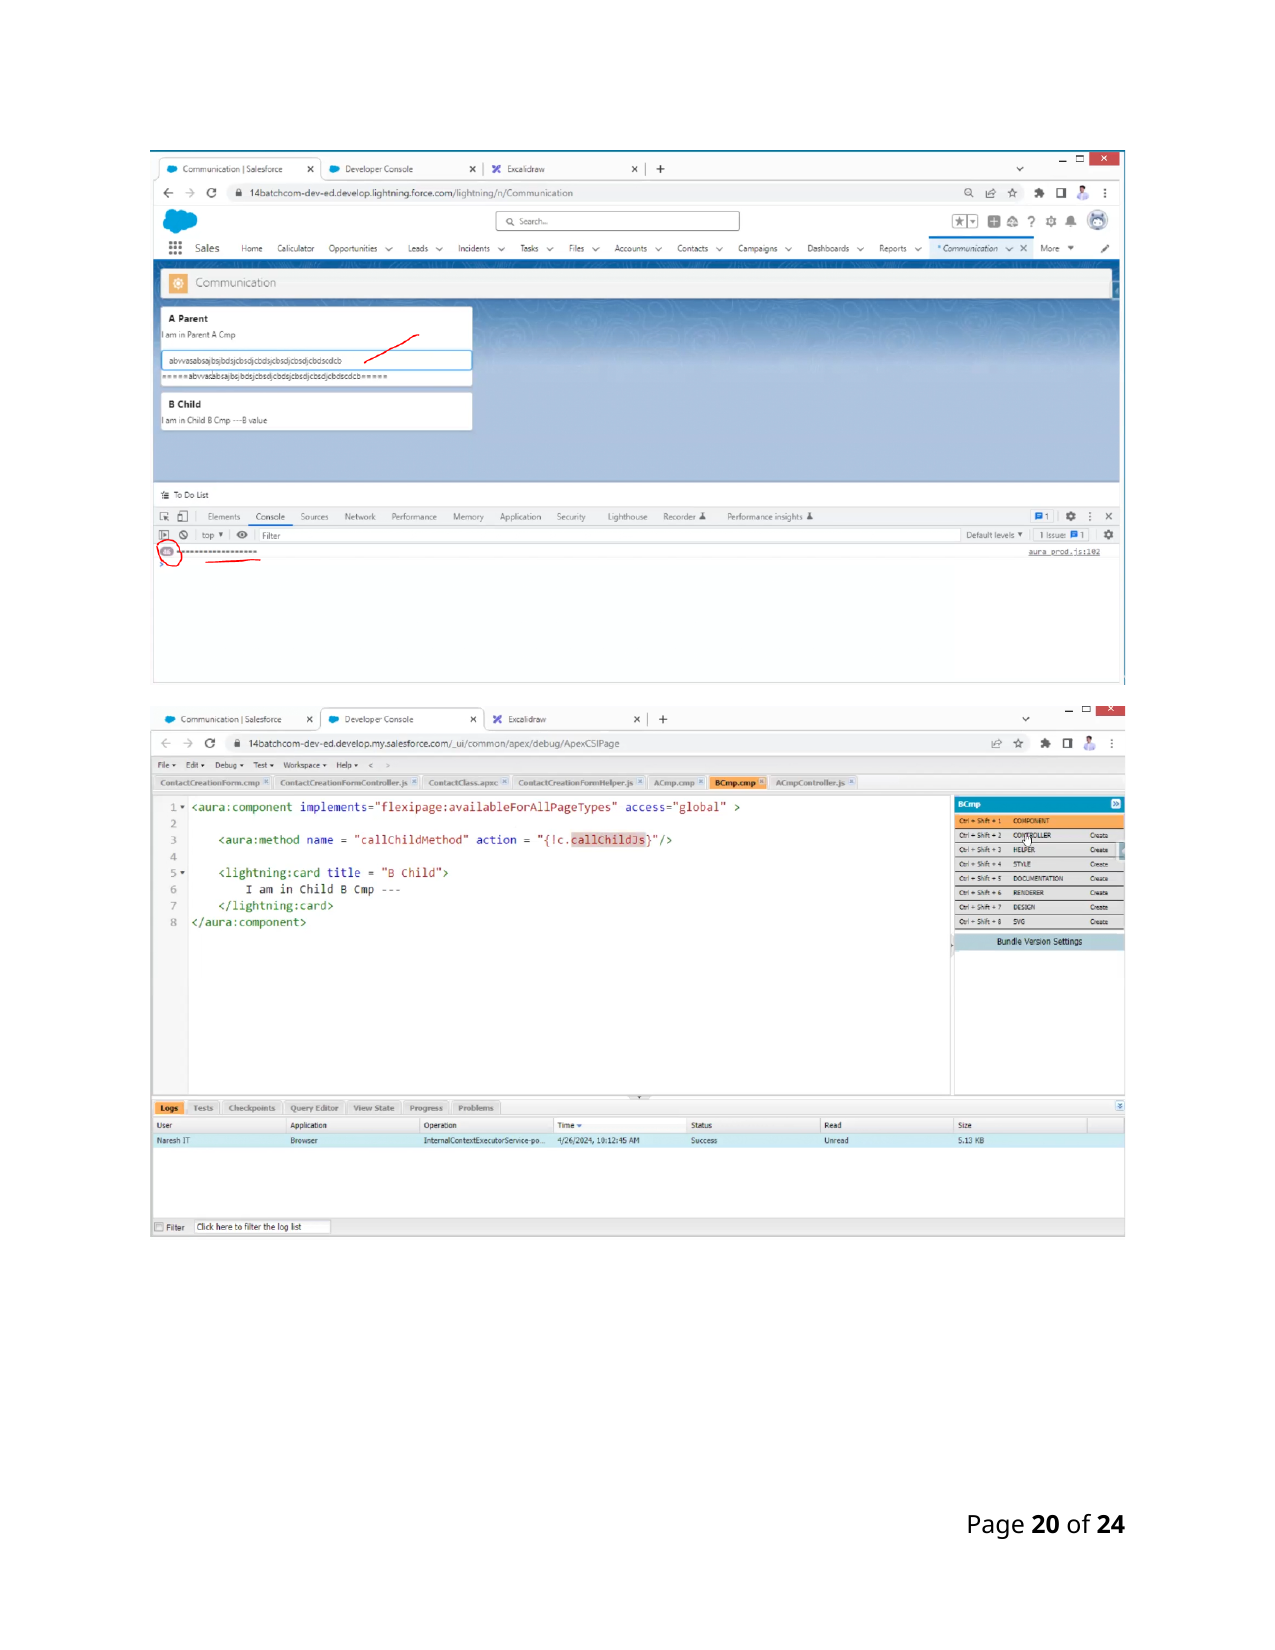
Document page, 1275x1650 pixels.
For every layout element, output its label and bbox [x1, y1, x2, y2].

picture [969, 803, 980, 808]
picture [959, 802, 967, 807]
picture [150, 706, 1125, 1240]
picture [150, 152, 1125, 685]
